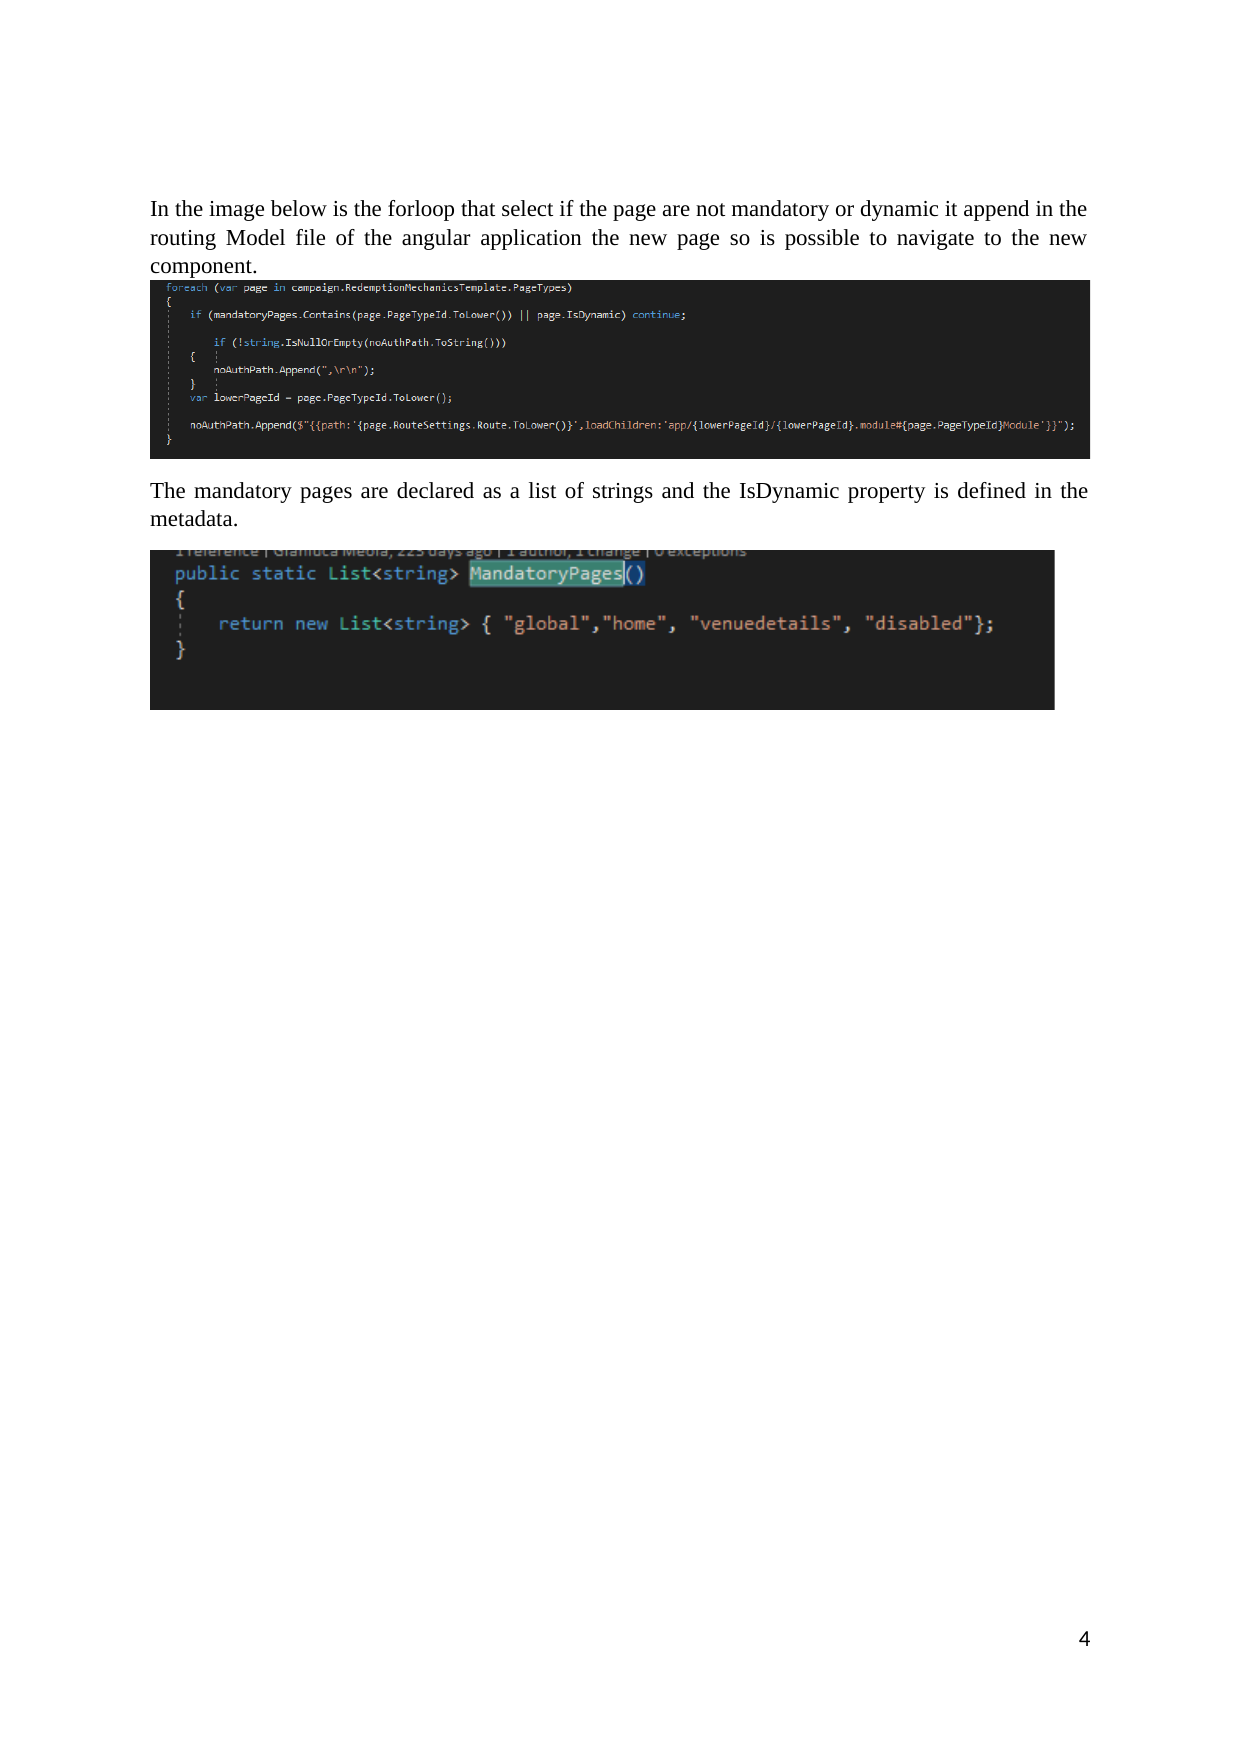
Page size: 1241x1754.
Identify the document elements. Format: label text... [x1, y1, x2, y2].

picture [150, 280, 1091, 459]
text The mandatory pages are declared as a list of strings and the IsDynamic property is defined in the metadata. [150, 477, 1090, 532]
text In the image below is the forloop that select if the page are not mandatory or dynamic it append in the routing Model file of the angular application the new page so is possible to navigate to the new component. [150, 195, 1090, 280]
picture [150, 550, 1055, 710]
